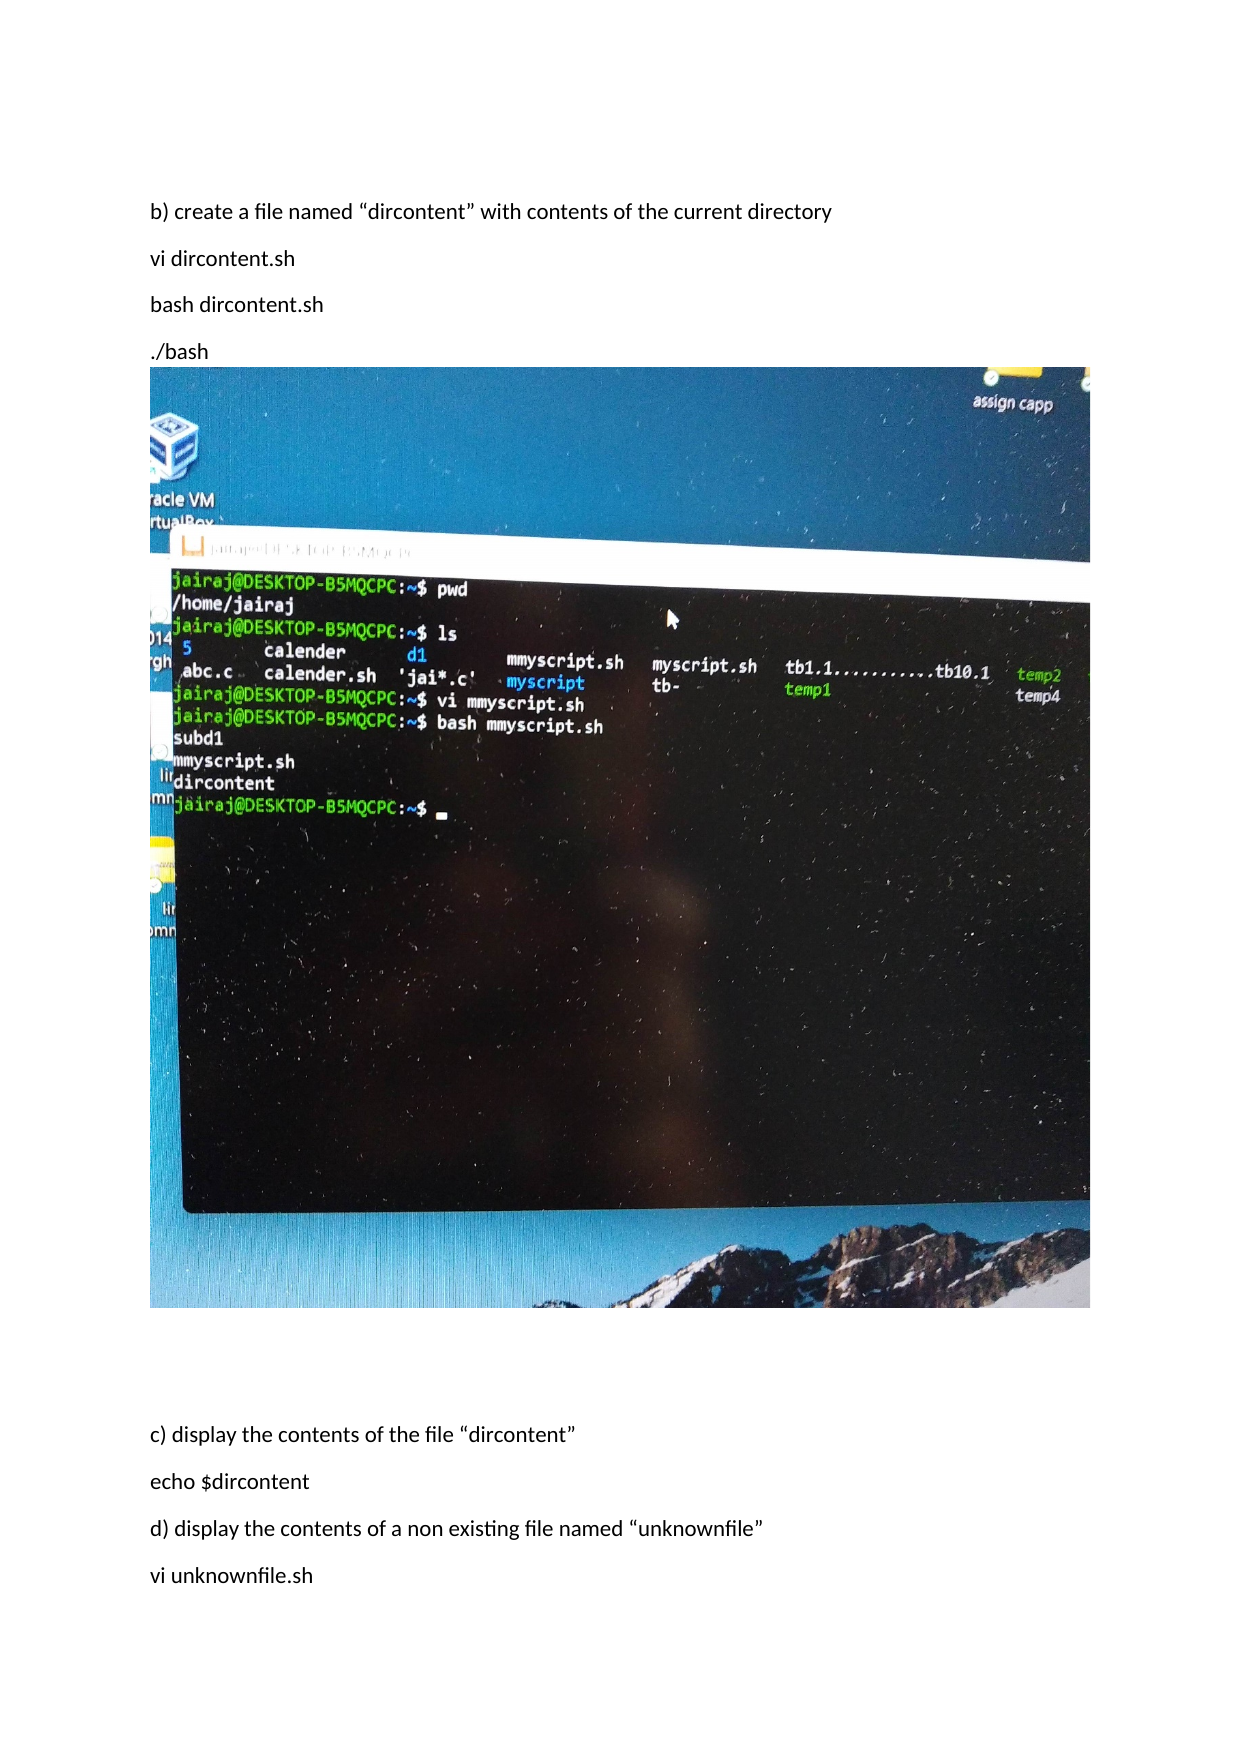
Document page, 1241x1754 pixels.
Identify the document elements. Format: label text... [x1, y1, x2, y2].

text vi dircontent.sh [150, 244, 1090, 272]
text bash dircontent.sh [150, 291, 1090, 319]
text b) create a file named “dircontent” with contents of the current directory [150, 197, 1090, 225]
picture [150, 367, 1091, 1308]
text vi unknownfile.sh [150, 1561, 1090, 1589]
text d) display the contents of a non existing file named “unknownfile” [150, 1514, 1090, 1542]
text c) display the contents of the file “dircontent” [150, 1421, 1090, 1448]
text ./bash [150, 337, 1090, 367]
text echo $dircontent [150, 1467, 1090, 1495]
